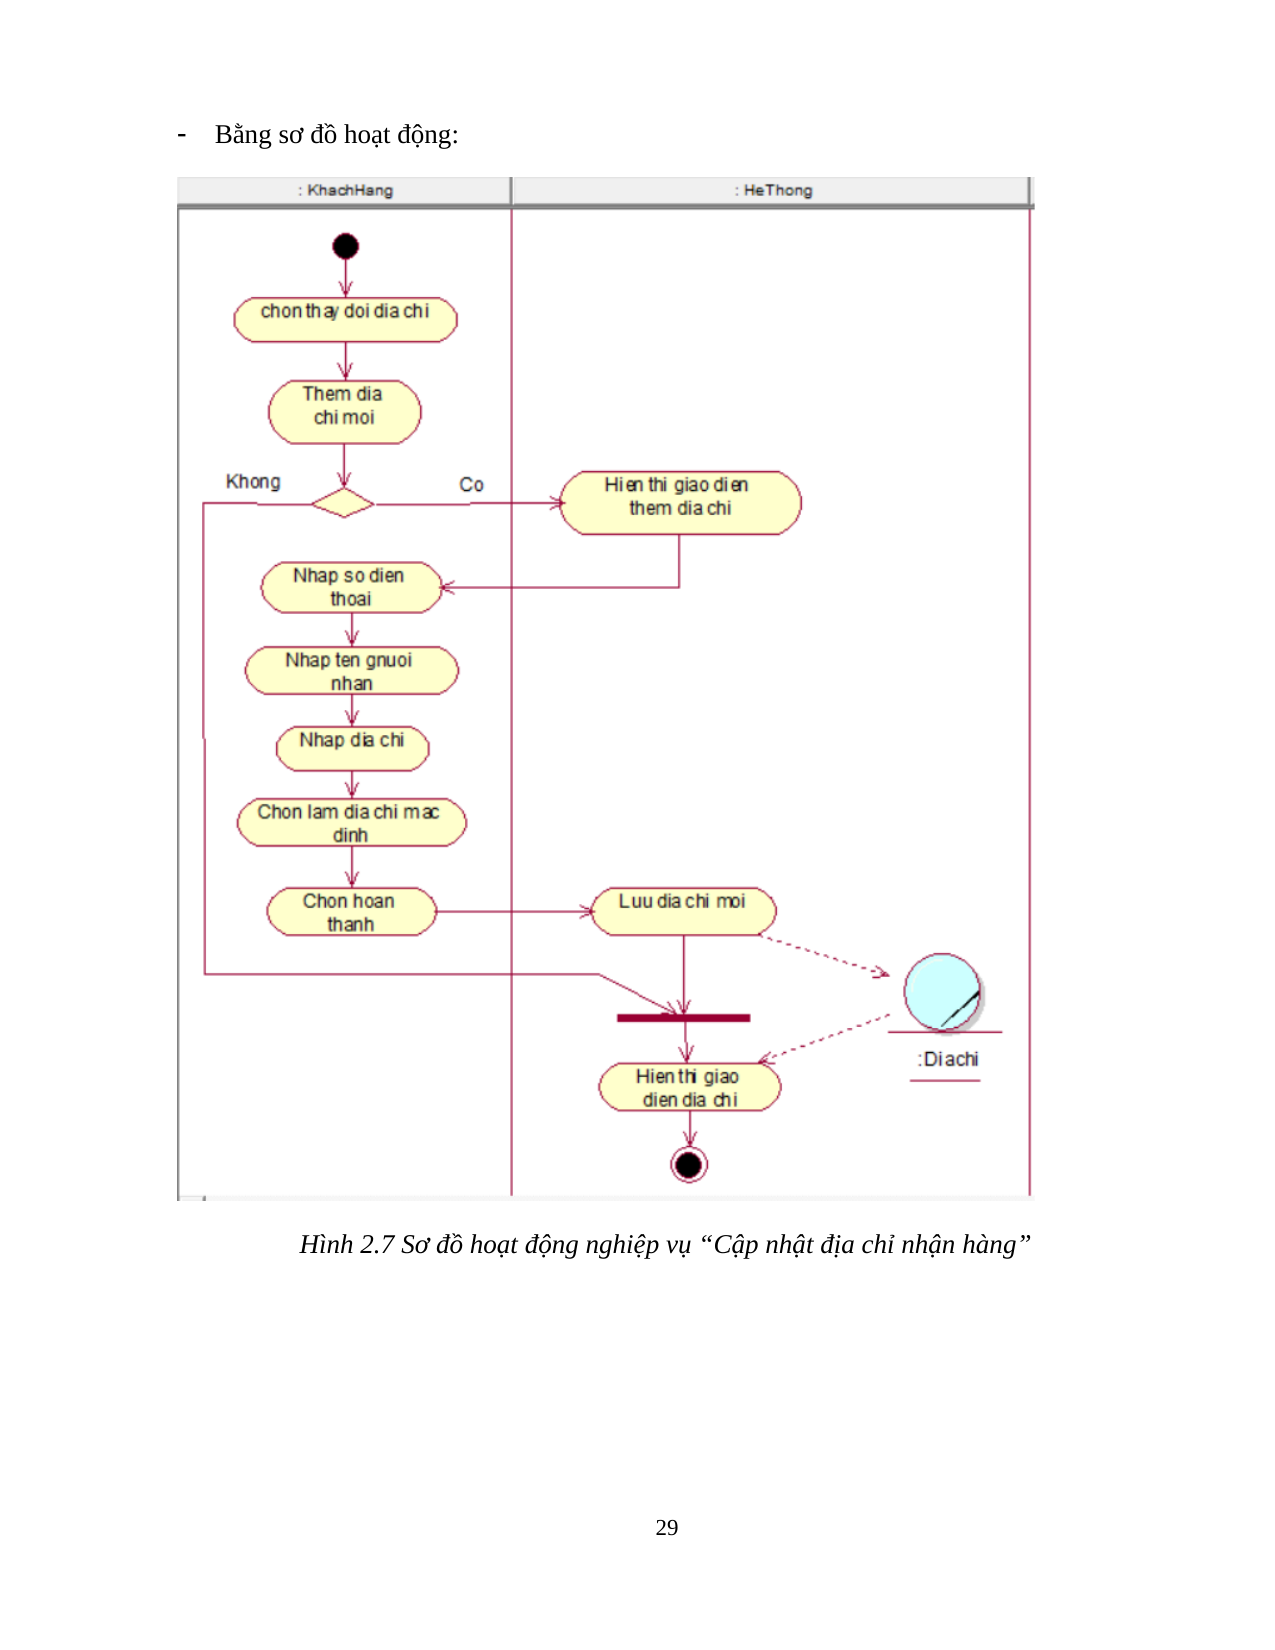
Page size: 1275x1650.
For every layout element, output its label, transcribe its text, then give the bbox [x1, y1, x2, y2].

text Bằng sơ đồ hoạt động: [177, 118, 1156, 150]
text Sơ đồ hoạt động nghiệp vụ “Cập nhật địa chỉ nhận hàng” [177, 1228, 1156, 1260]
picture [177, 177, 1035, 1201]
